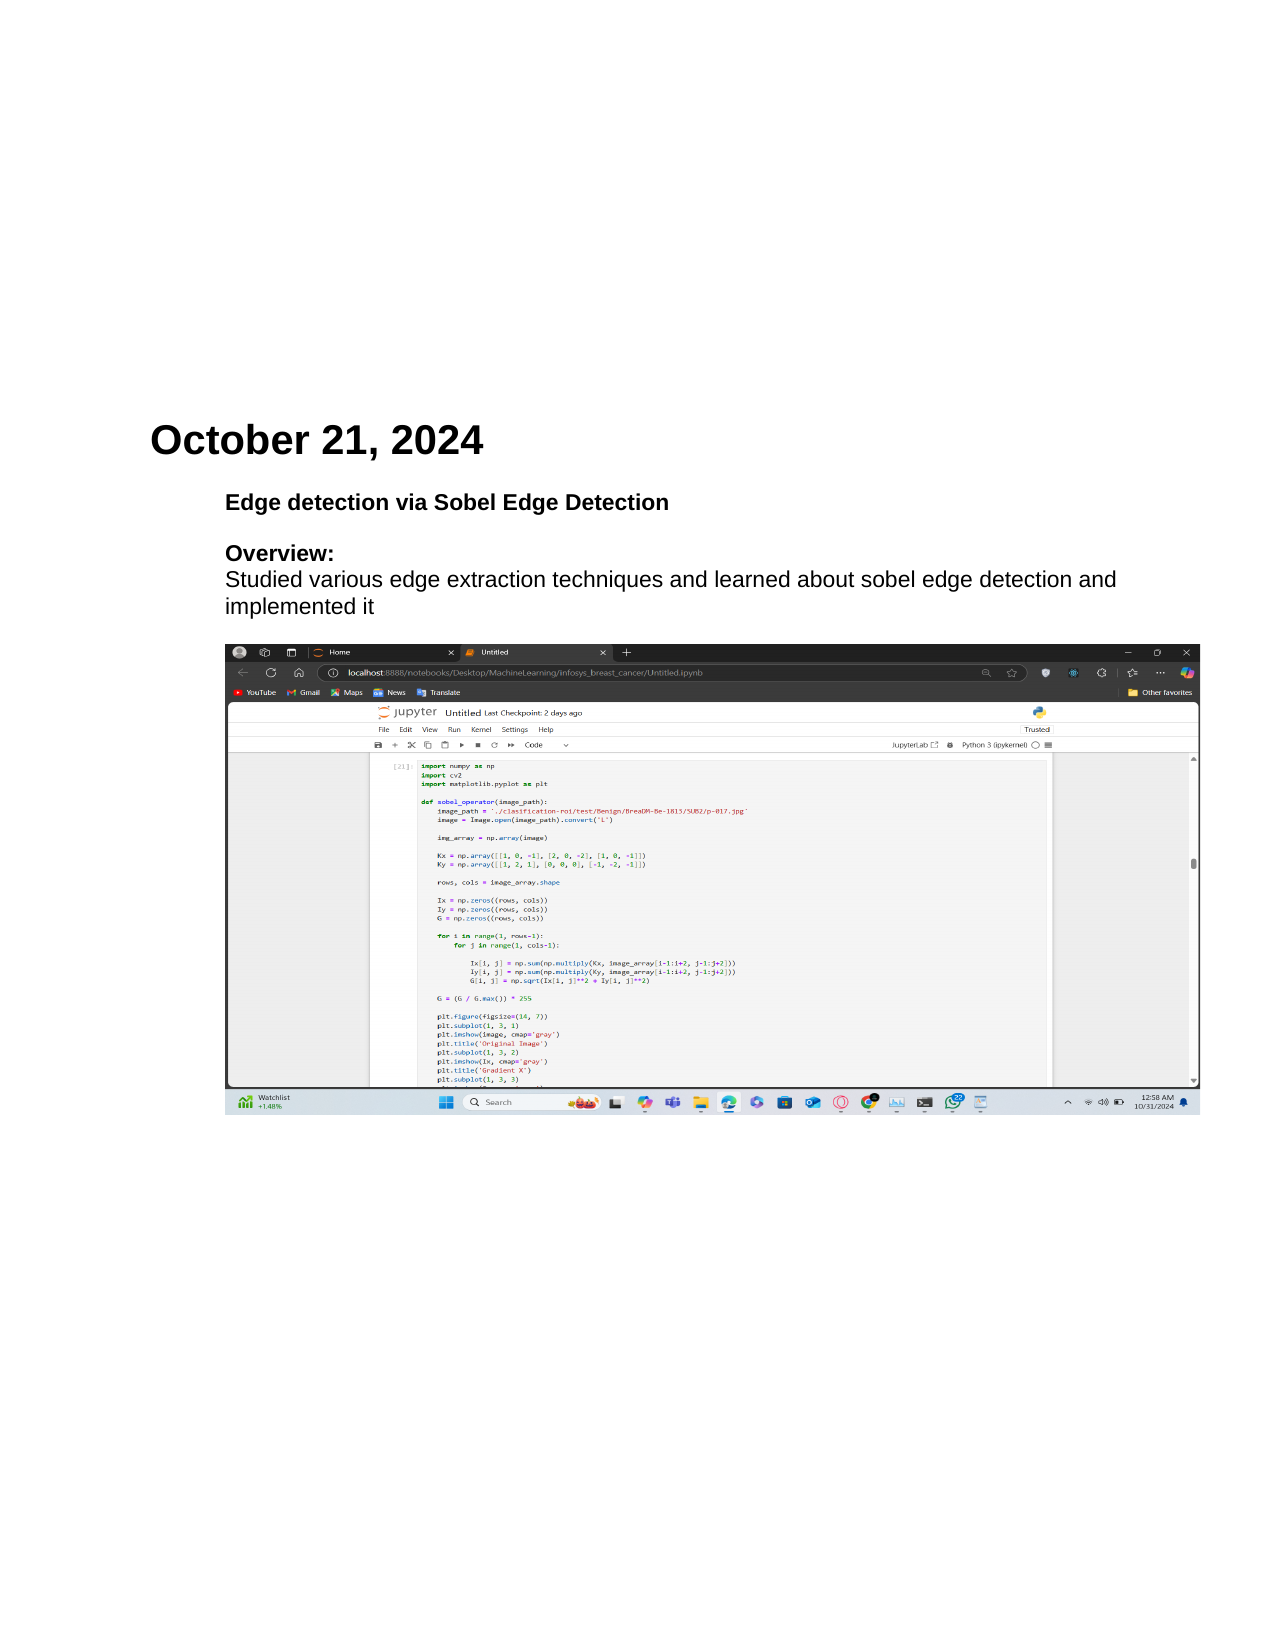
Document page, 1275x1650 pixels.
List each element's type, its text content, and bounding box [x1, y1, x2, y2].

picture [225, 644, 1200, 1115]
text October 21, 2024 [150, 416, 1125, 464]
text Overview: Studied various edge extraction techniques and learned about sobel edge detection and implemented it [225, 540, 1125, 619]
text Edge detection via Sobel Edge Detection [225, 489, 1125, 515]
